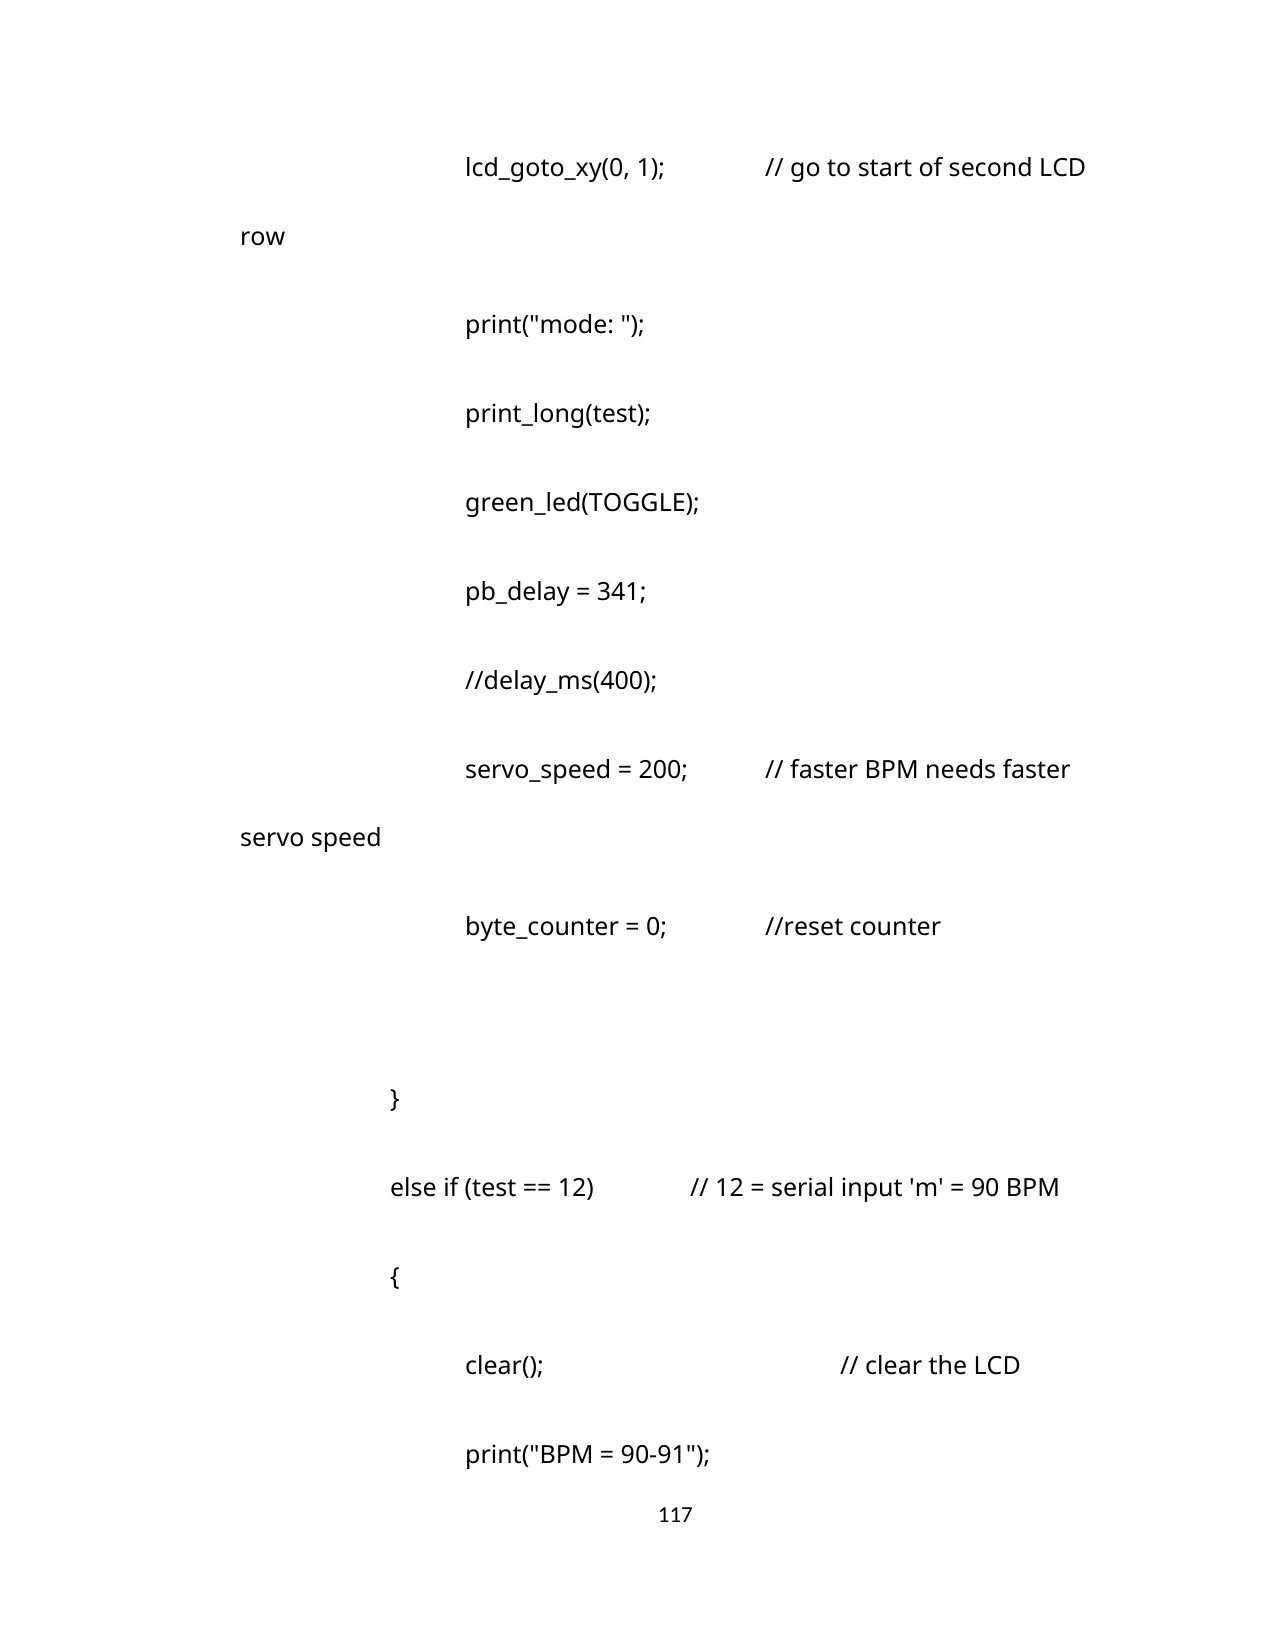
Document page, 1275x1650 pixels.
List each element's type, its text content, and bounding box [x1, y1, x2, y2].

text pb_delay = 341; [240, 574, 1110, 608]
text { [240, 1259, 1110, 1293]
text clear(); // clear the LCD [240, 1348, 1110, 1382]
text lcd_goto_xy(0, 1); // go to start of second LCD row [240, 150, 1110, 252]
text print("mode: "); [240, 307, 1110, 341]
text } [240, 1081, 1110, 1115]
text else if (test == 12) // 12 = serial input 'm' = 90 BPM [240, 1170, 1110, 1204]
text servo_speed = 200; // faster BPM needs faster servo speed [240, 752, 1110, 854]
text byte_counter = 0; //reset counter [240, 909, 1110, 943]
text green_led(TOGGLE); [240, 485, 1110, 519]
text //delay_ms(400); [240, 663, 1110, 697]
text print_long(test); [240, 396, 1110, 430]
text print("BPM = 90-91"); [240, 1437, 1110, 1471]
